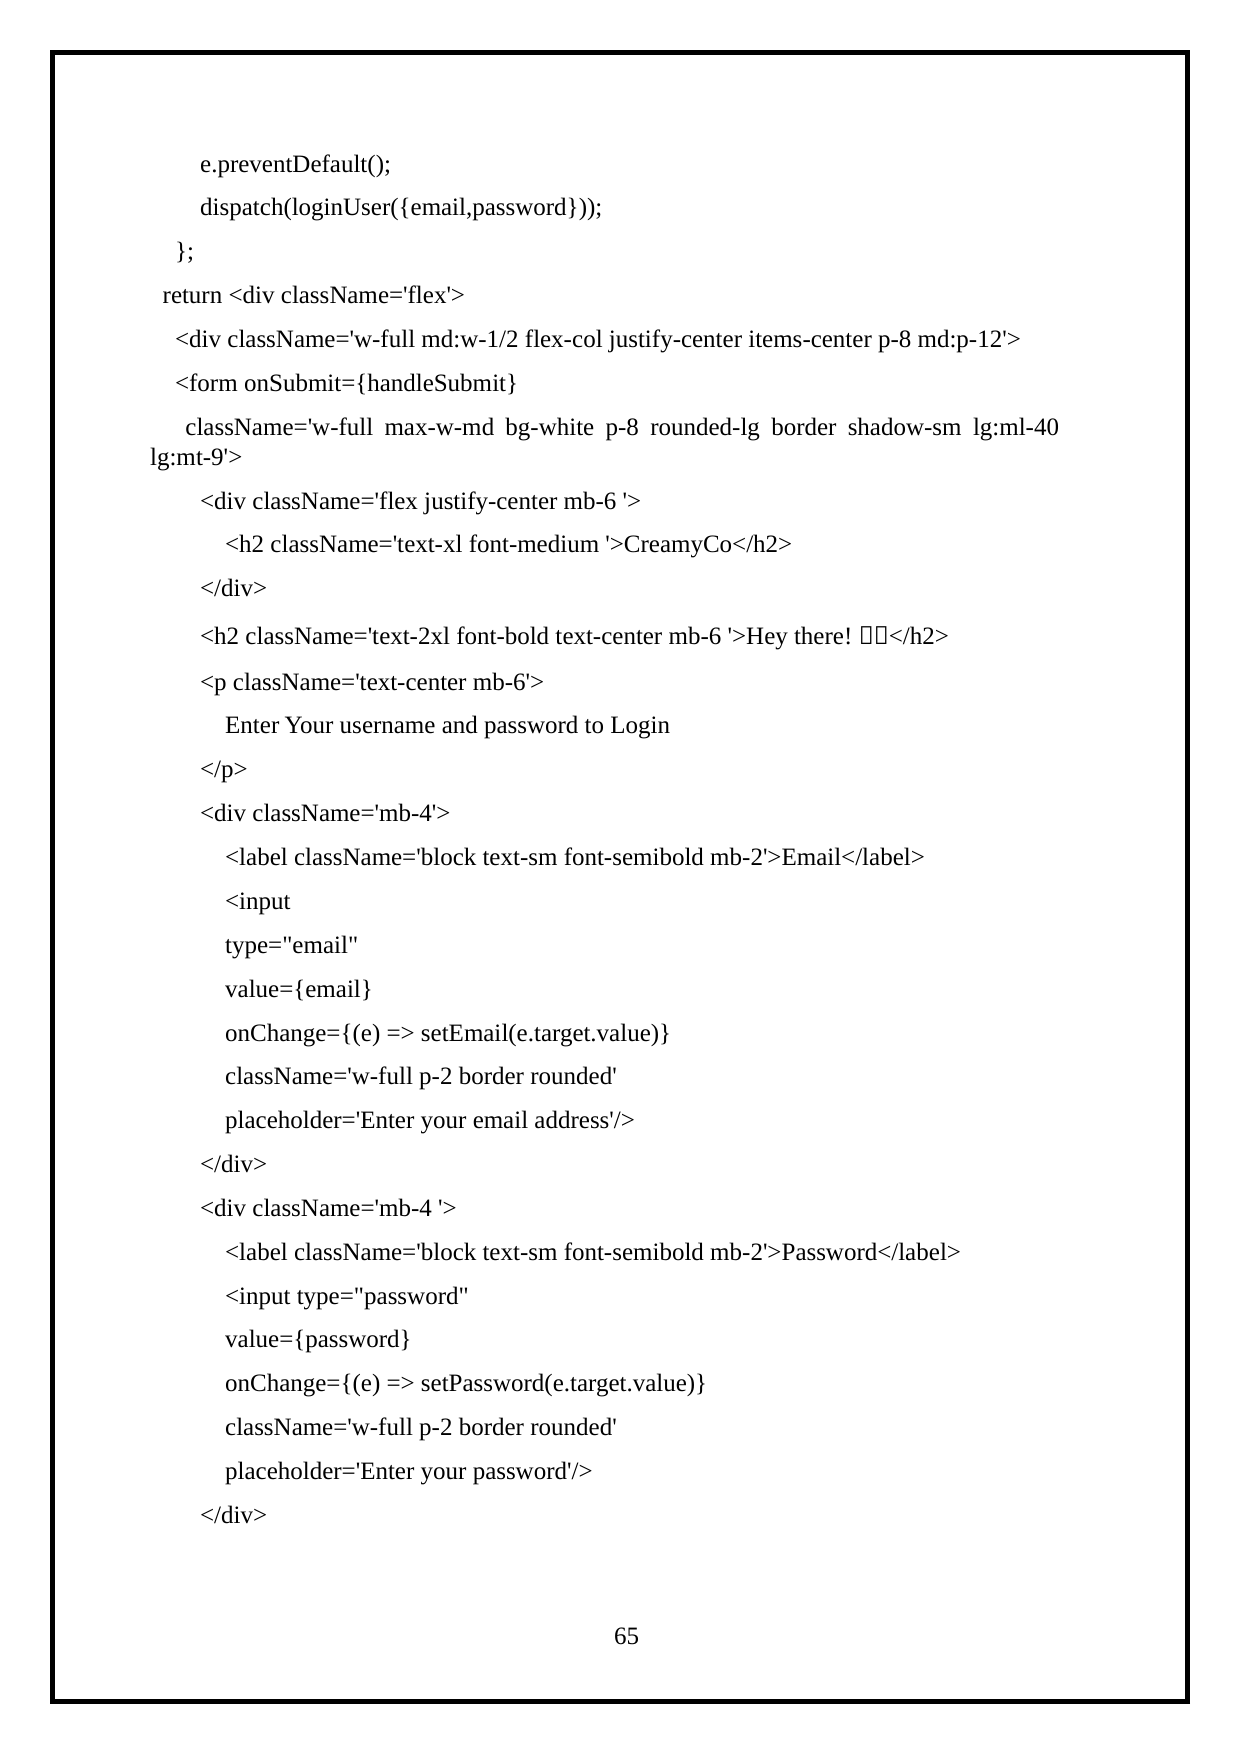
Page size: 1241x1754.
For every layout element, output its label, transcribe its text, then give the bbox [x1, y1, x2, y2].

text <div className='mb-4'> [150, 798, 1060, 827]
text <input type="password" [150, 1281, 1060, 1309]
text <form onSubmit={handleSubmit} [150, 368, 1060, 397]
text e.preventDefault(); [150, 149, 1060, 177]
text <div className='mb-4 '> [150, 1193, 1060, 1222]
text className='w-full p-2 border rounded' [150, 1412, 1060, 1441]
text placeholder='Enter your password'/> [150, 1456, 1060, 1485]
text </div> [150, 1149, 1060, 1178]
text return <div className='flex'> [150, 280, 1060, 309]
text type="email" [150, 930, 1060, 959]
text className='w-full max-w-md bg-white p-8 rounded-lg border shadow-sm lg:ml-40 lg:mt-9'> [150, 412, 1060, 471]
text <p className='text-center mb-6'> [150, 667, 1060, 696]
text <label className='block text-sm font-semibold mb-2'>Password</label> [150, 1237, 1060, 1266]
text }; [150, 236, 1060, 265]
text <h2 className='text-xl font-medium '>CreamyCo</h2> [150, 529, 1060, 558]
text value={email} [150, 974, 1060, 1002]
text className='w-full p-2 border rounded' [150, 1061, 1060, 1090]
text <div className='w-full md:w-1/2 flex-col justify-center items-center p-8 md:p-12'> [150, 324, 1060, 353]
text </div> [150, 1500, 1060, 1529]
text <h2 className='text-2xl font-bold text-center mb-6 '>Hey there! 👋🏻</h2> [150, 617, 1060, 651]
text <input [150, 886, 1060, 915]
text value={password} [150, 1324, 1060, 1353]
text onChange={(e) => setPassword(e.target.value)} [150, 1368, 1060, 1397]
text onChange={(e) => setEmail(e.target.value)} [150, 1018, 1060, 1046]
text <label className='block text-sm font-semibold mb-2'>Email</label> [150, 842, 1060, 871]
text placeholder='Enter your email address'/> [150, 1105, 1060, 1134]
text dispatch(loginUser({email,password})); [150, 192, 1060, 221]
text Enter Your username and password to Login [150, 711, 1060, 739]
text </div> [150, 573, 1060, 602]
text </p> [150, 754, 1060, 783]
text <div className='flex justify-center mb-6 '> [150, 486, 1060, 514]
